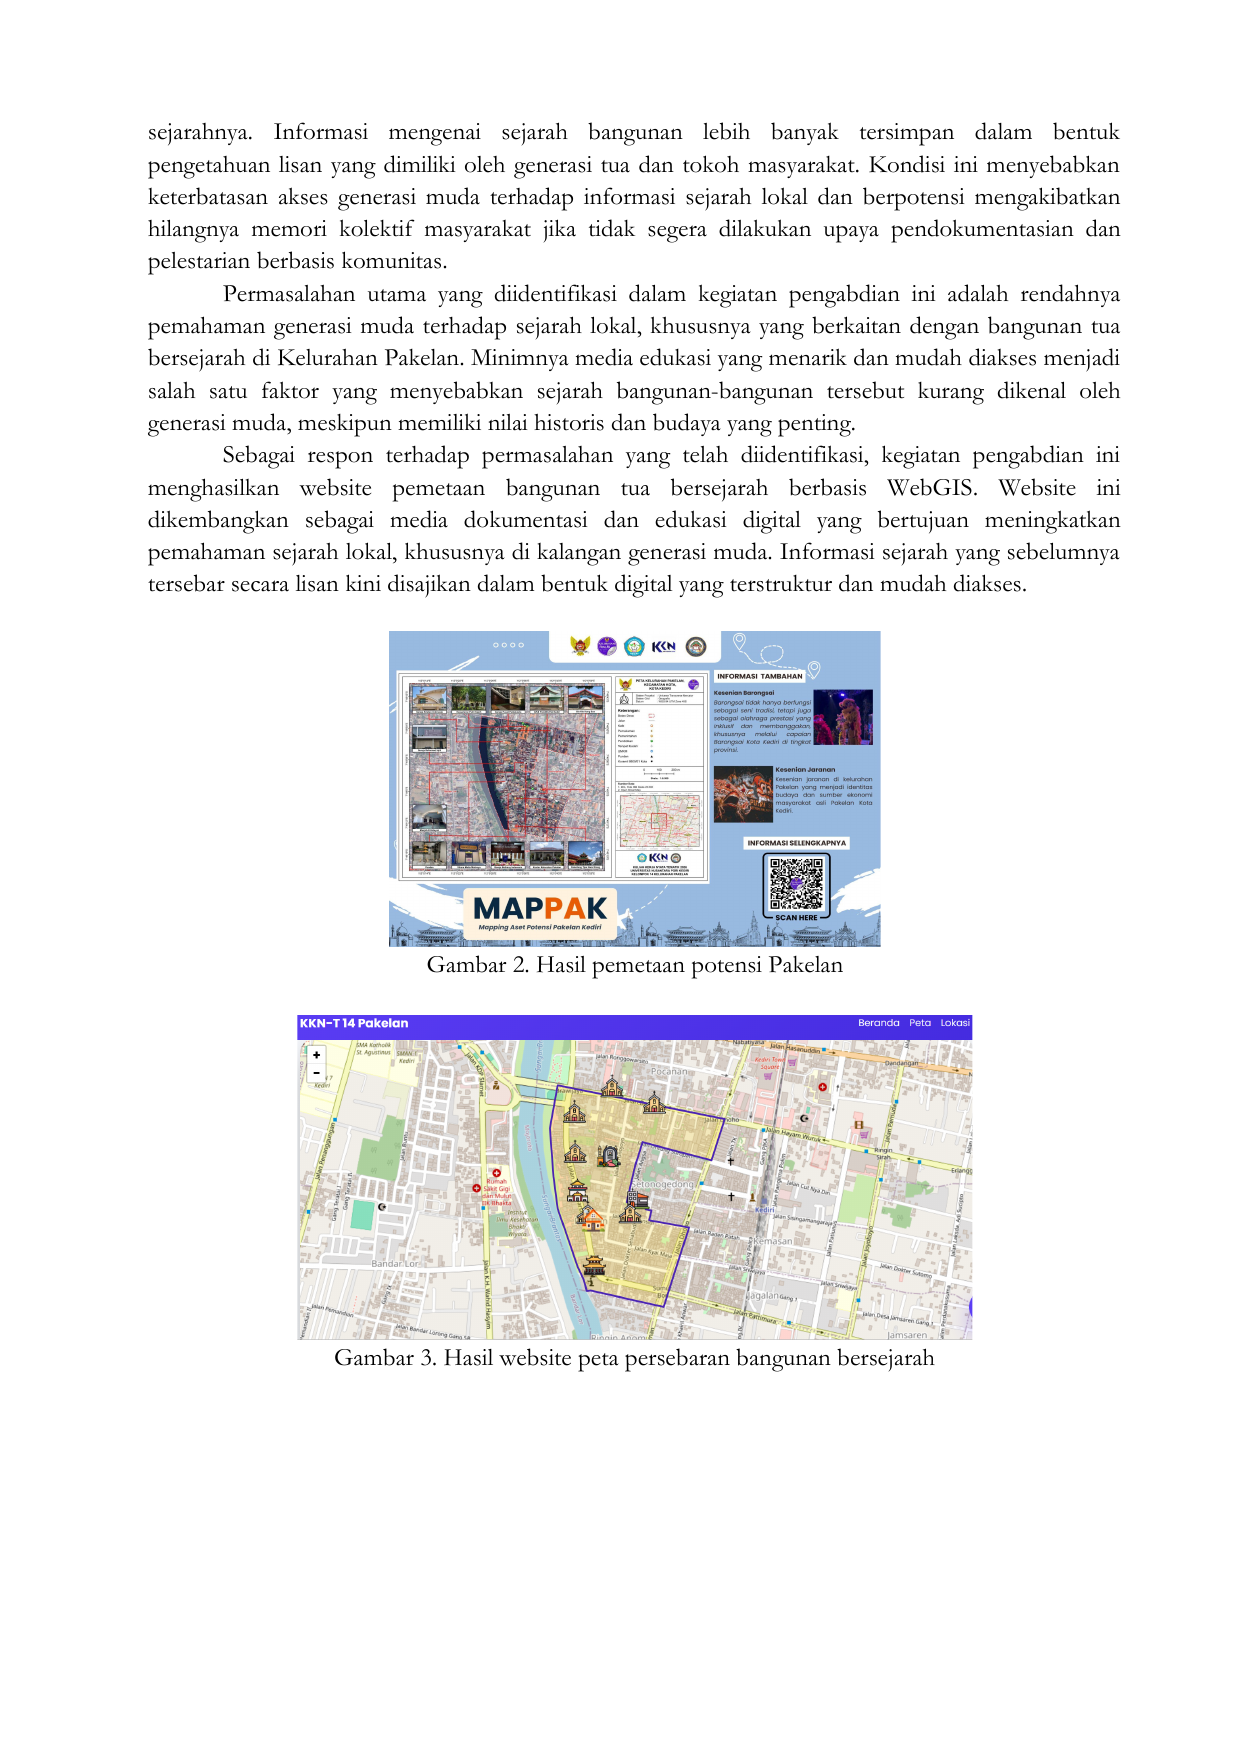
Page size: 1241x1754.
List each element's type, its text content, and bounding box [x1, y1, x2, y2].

text Gambar 2. Hasil pemetaan potensi Pakelan [148, 951, 1122, 979]
text Permasalahan utama yang diidentifikasi dalam kegiatan pengabdian ini adalah rendahnya pemahaman generasi muda terhadap sejarah lokal, khususnya yang berkaitan dengan bangunan tua bersejarah di Kelurahan Pakelan. Minimnya media edukasi yang menarik dan mudah diakses menjadi salah satu faktor yang menyebabkan sejarah bangunan-bangunan tersebut kurang dikenal oleh generasi muda, meskipun memiliki nilai historis dan budaya yang penting. [148, 279, 1122, 437]
picture [389, 631, 881, 947]
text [148, 118, 1122, 275]
text Sebagai respon terhadap permasalahan yang telah diidentifikasi, kegiatan pengabdian ini menghasilkan website pemetaan bangunan tua bersejarah berbasis WebGIS. Website ini dikembangkan sebagai media dokumentasi dan edukasi digital yang bertujuan meningkatkan pemahaman sejarah lokal, khususnya di kalangan generasi muda. Informasi sejarah yang sebelumnya tersebar secara lisan kini disajikan dalam bentuk digital yang terstruktur dan mudah diakses. [148, 441, 1122, 598]
text Gambar 3. Hasil website peta persebaran bangunan bersejarah [148, 1343, 1122, 1372]
picture [297, 1015, 973, 1340]
